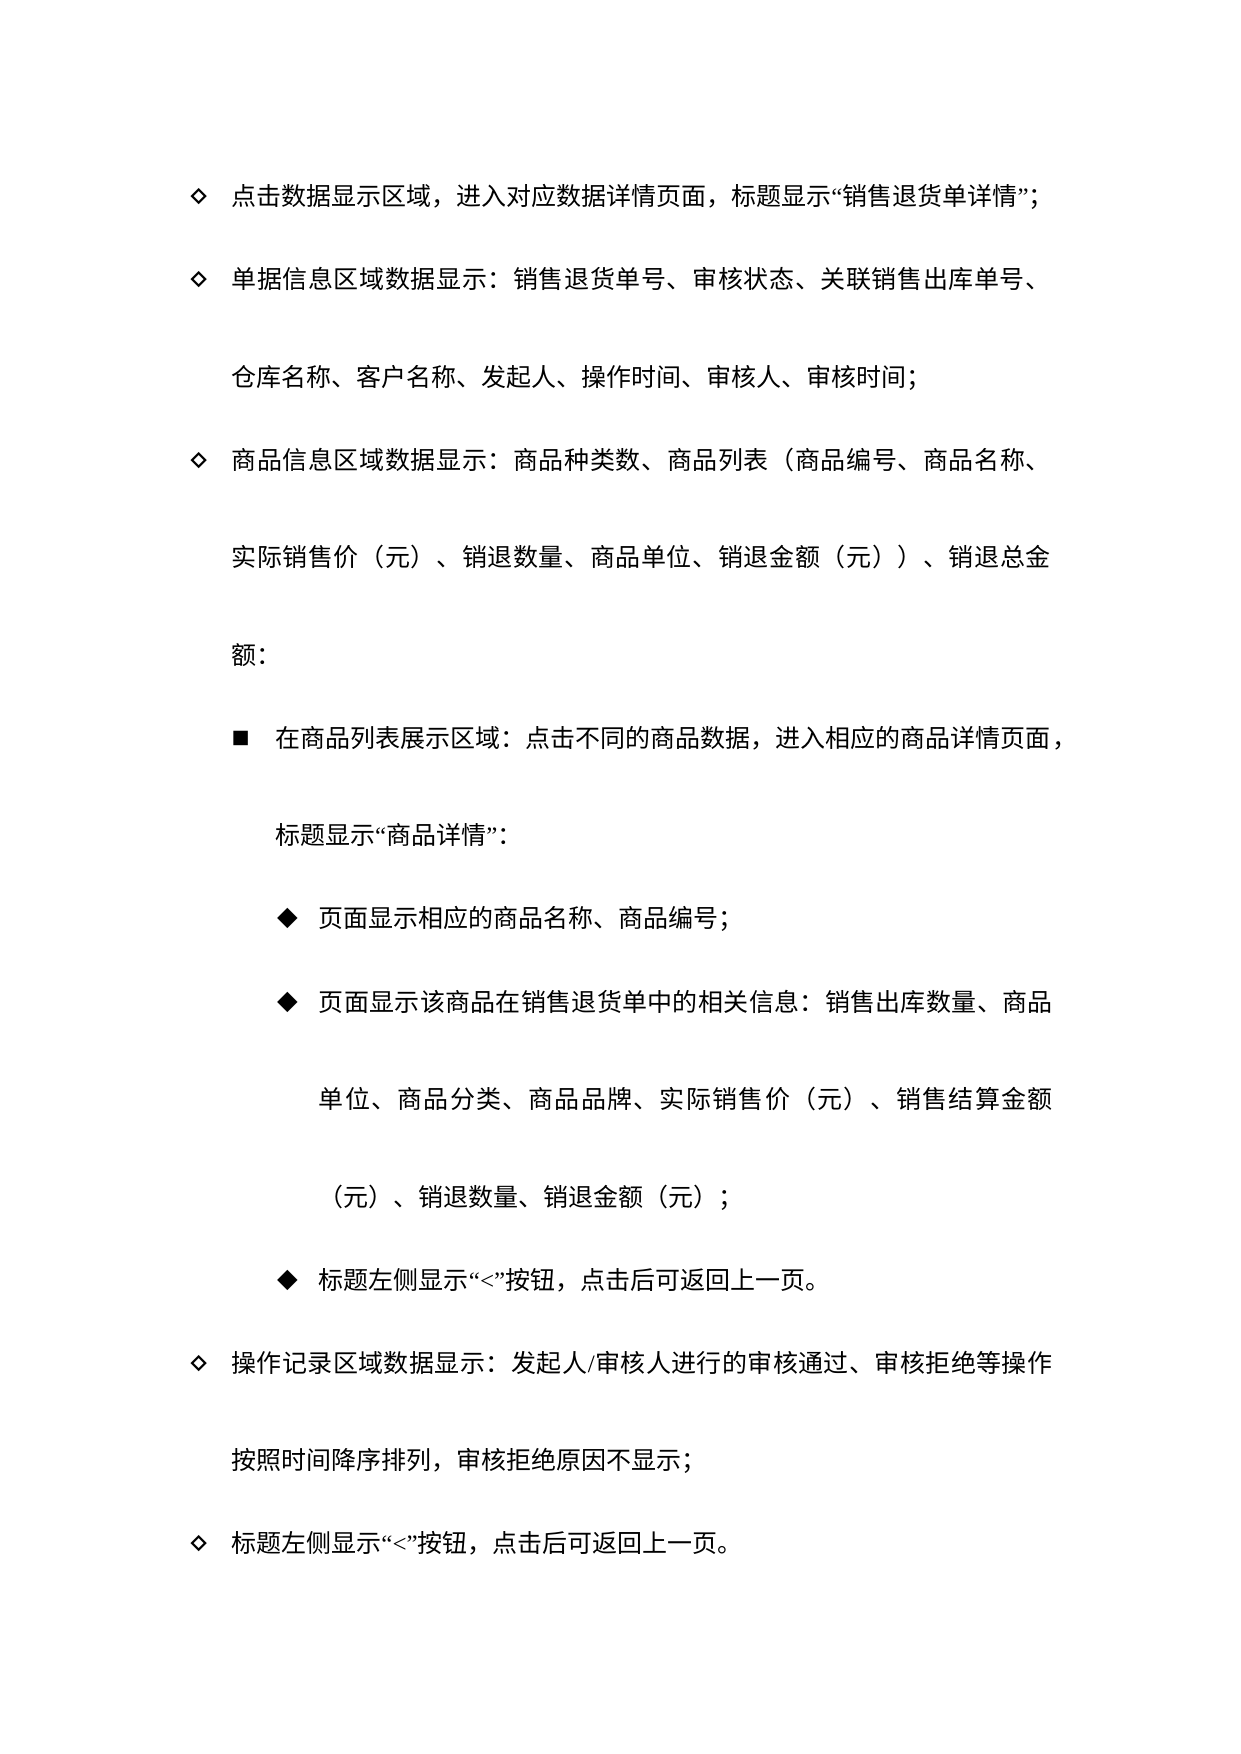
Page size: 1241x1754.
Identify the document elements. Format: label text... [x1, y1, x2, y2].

list 点击数据显示区域，进入对应数据详情页面，标题显示“销售退货单详情”； [187, 162, 1053, 227]
list 标题左侧显示“<”按钮，点击后可返回上一页。 [187, 1509, 1053, 1574]
list 商品信息区域数据显示：商品种类数、商品列表（商品编号、商品名称、实际销售价（元）、销退数量、商品单位、销退金额（元））、销退总金额： [187, 426, 1053, 686]
list 在商品列表展示区域：点击不同的商品数据，进入相应的商品详情页面，标题显示“商品详情”： [231, 704, 1053, 866]
list 操作记录区域数据显示：发起人/审核人进行的审核通过、审核拒绝等操作按照时间降序排列，审核拒绝原因不显示； [187, 1329, 1053, 1491]
list 单据信息区域数据显示：销售退货单号、审核状态、关联销售出库单号、仓库名称、客户名称、发起人、操作时间、审核人、审核时间； [187, 245, 1053, 408]
list 页面显示相应的商品名称、商品编号； [275, 884, 1053, 949]
list 标题左侧显示“<”按钮，点击后可返回上一页。 [275, 1246, 1053, 1311]
list 页面显示该商品在销售退货单中的相关信息：销售出库数量、商品单位、商品分类、商品品牌、实际销售价（元）、销售结算金额（元）、销退数量、销退金额（元）； [275, 968, 1053, 1228]
